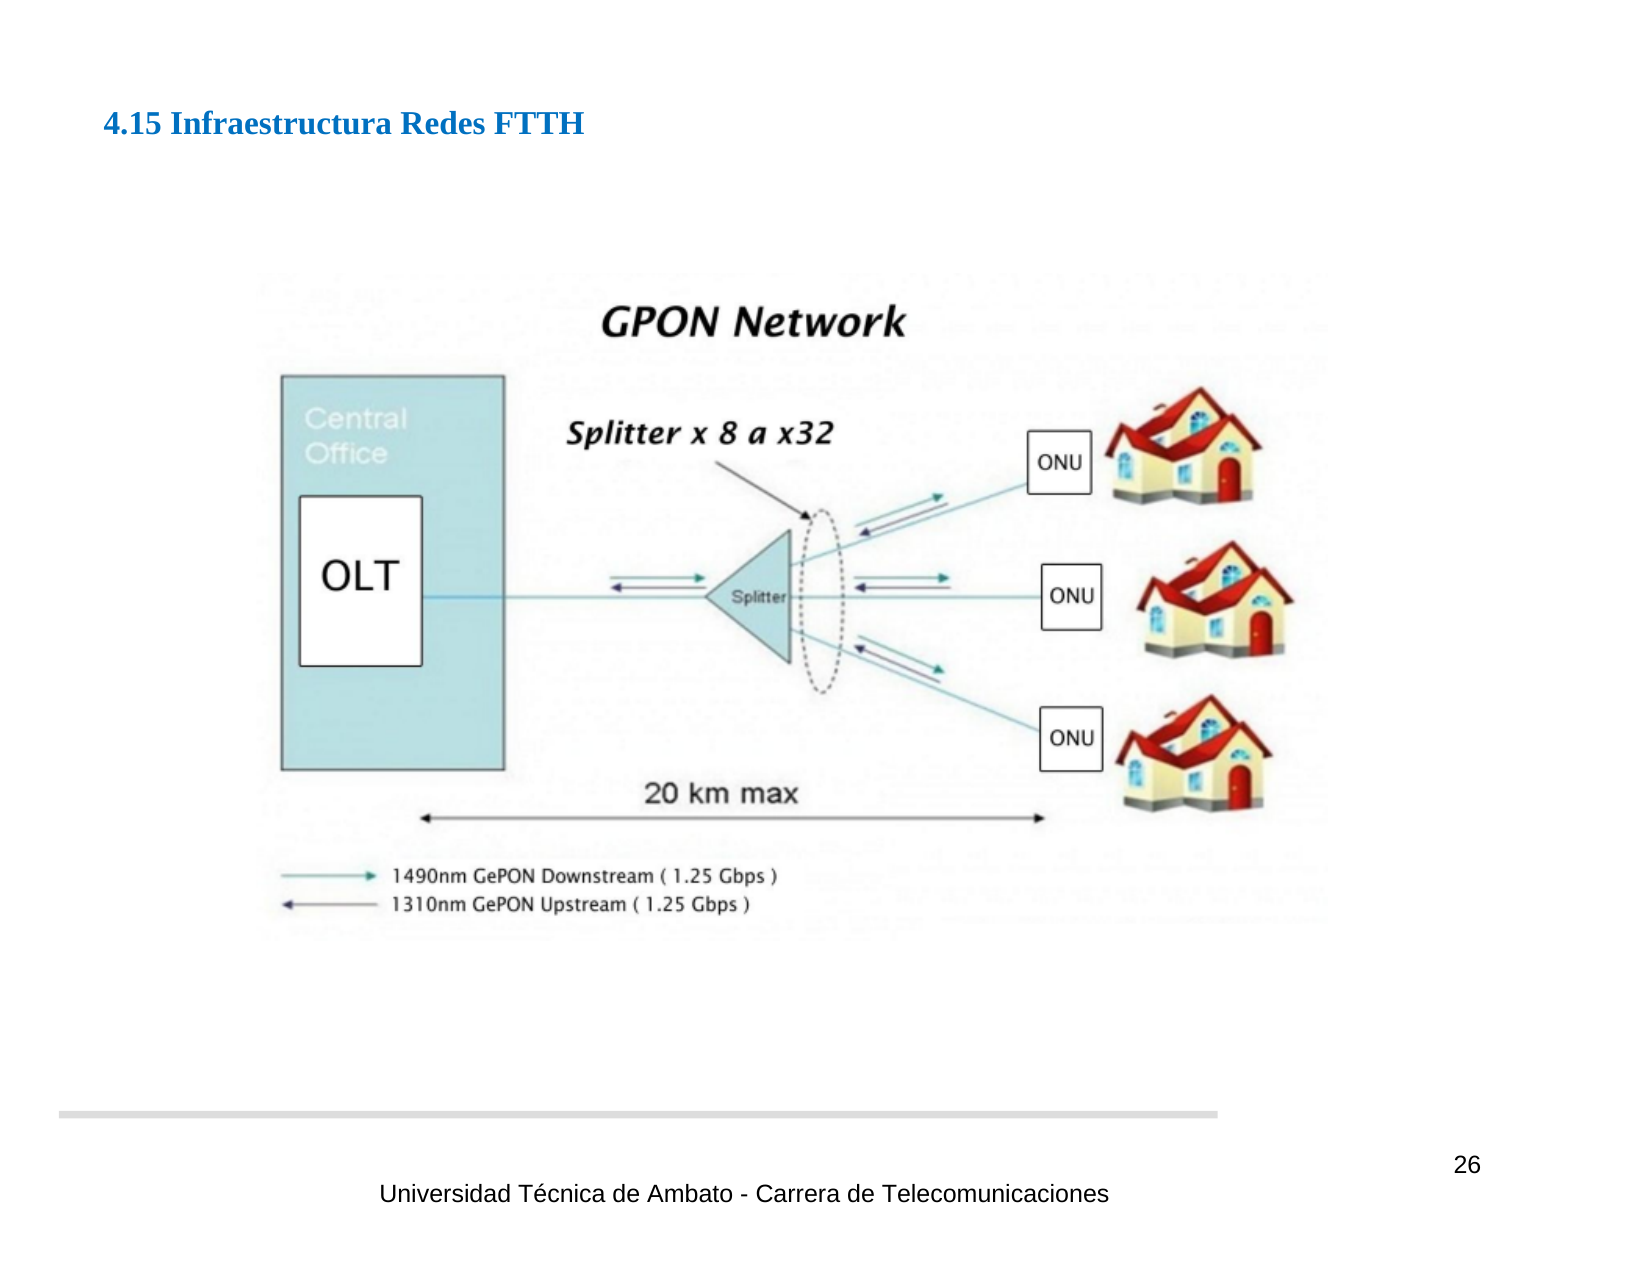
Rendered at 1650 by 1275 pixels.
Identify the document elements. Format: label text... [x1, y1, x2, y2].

picture [256, 273, 1329, 941]
text 4.15 Infraestructura Redes FTTH [103, 103, 1481, 142]
